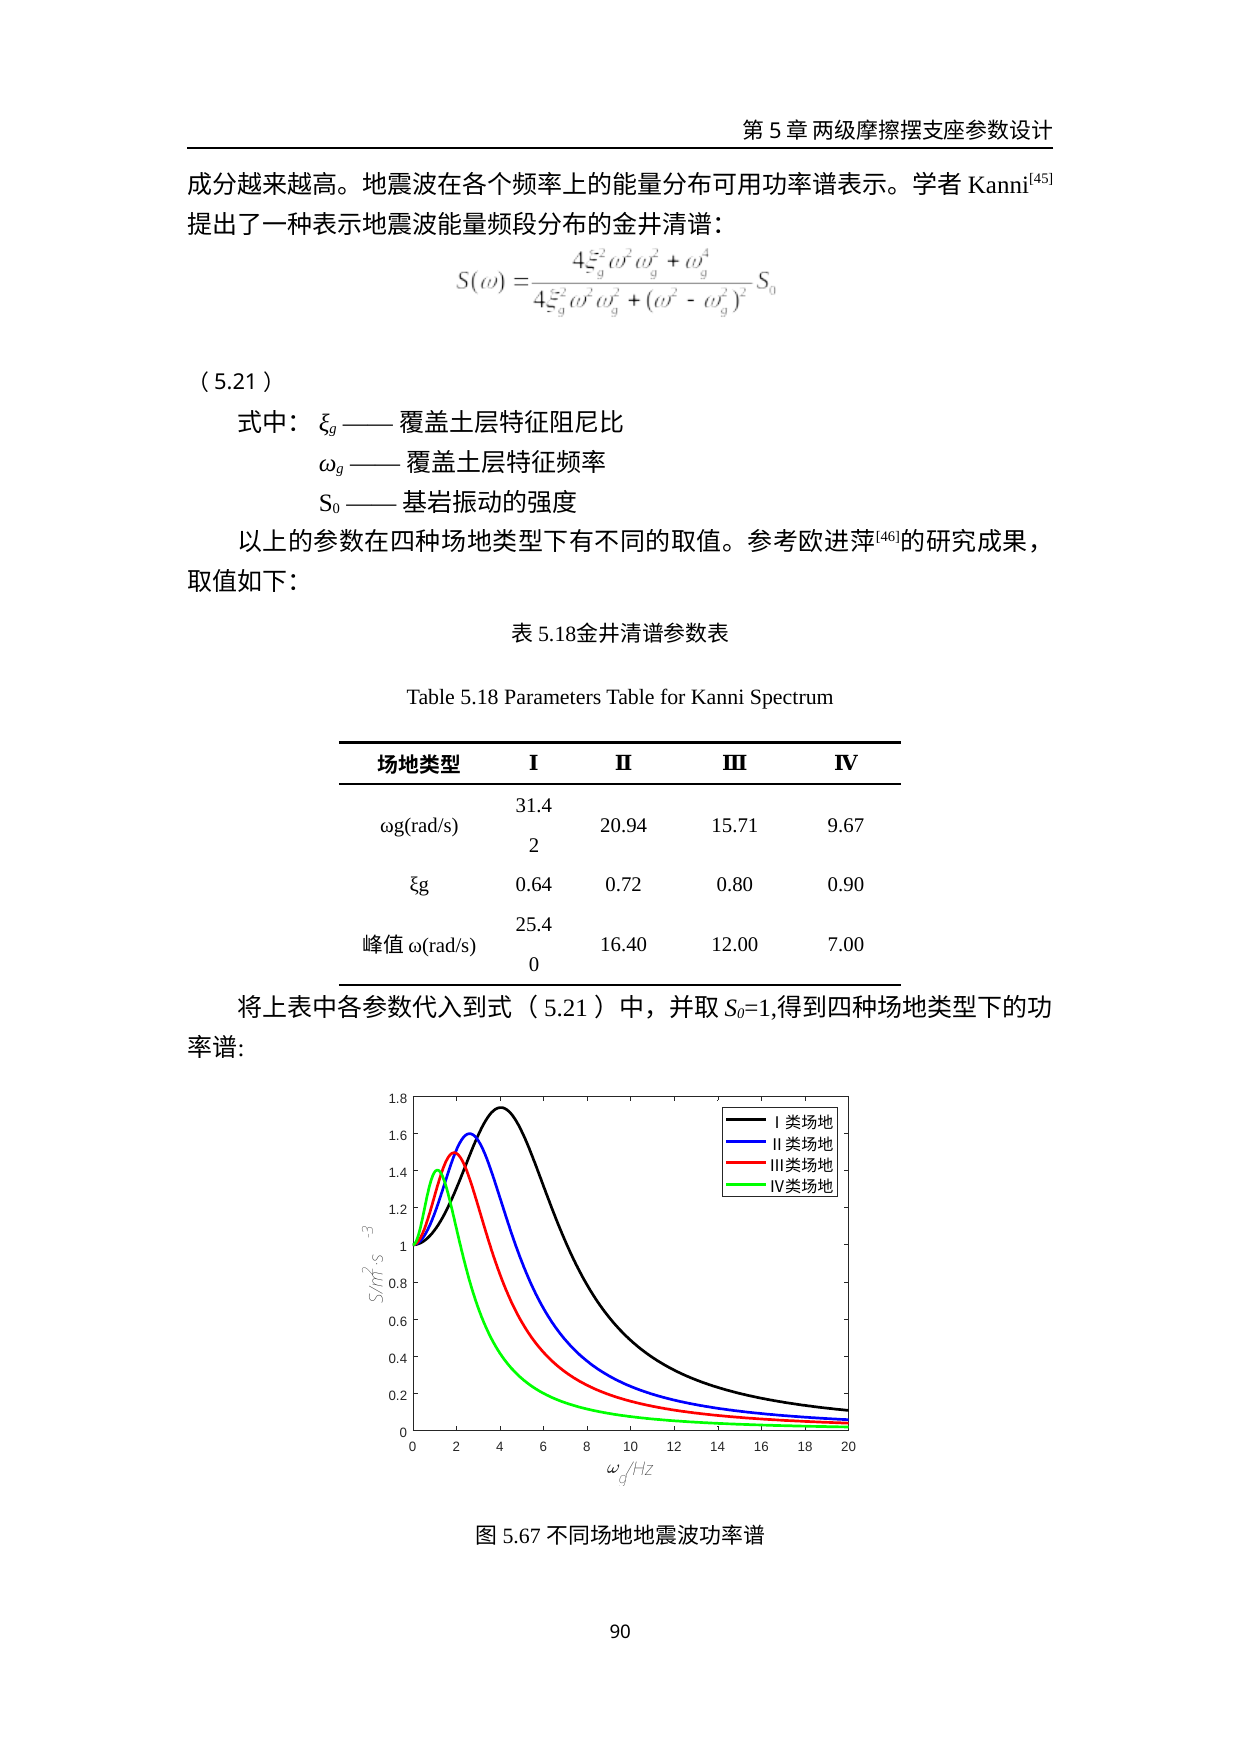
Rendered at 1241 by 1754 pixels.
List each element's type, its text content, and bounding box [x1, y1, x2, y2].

table_header 场地类型 [339, 744, 499, 783]
table_cell 0.64 [499, 865, 568, 904]
table_cell 峰值ω(rad/s) [339, 904, 499, 984]
table_cell ωg(rad/s) [339, 785, 499, 864]
table_cell 0.90 [790, 865, 901, 904]
table_cell 15.71 [679, 785, 790, 864]
text 以上的参数在四种场地类型下有不同的取值。参考欧进萍[46]的研究成果，取值如下： [187, 520, 1053, 599]
table_cell 25.40 [499, 904, 568, 984]
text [187, 163, 1053, 242]
text 式中： ξg —— 覆盖土层特征阻尼比 [187, 401, 1053, 441]
table_cell 0.72 [568, 865, 679, 904]
text S0 —— 基岩振动的强度 [187, 480, 1053, 520]
table_cell 0.80 [679, 865, 790, 904]
table_cell 9.67 [790, 785, 901, 864]
table_cell 31.42 [499, 785, 568, 864]
table_header Ⅱ [568, 744, 679, 783]
table_header Ⅳ [790, 744, 901, 783]
table_header Ⅲ [679, 744, 790, 783]
table_cell 12.00 [679, 904, 790, 984]
table_header Ⅰ [499, 744, 568, 783]
table_cell ξg [339, 865, 499, 904]
table_cell 7.00 [790, 904, 901, 984]
table_cell 20.94 [568, 785, 679, 864]
text ωg —— 覆盖土层特征频率 [187, 441, 1053, 480]
table_cell 16.40 [568, 904, 679, 984]
